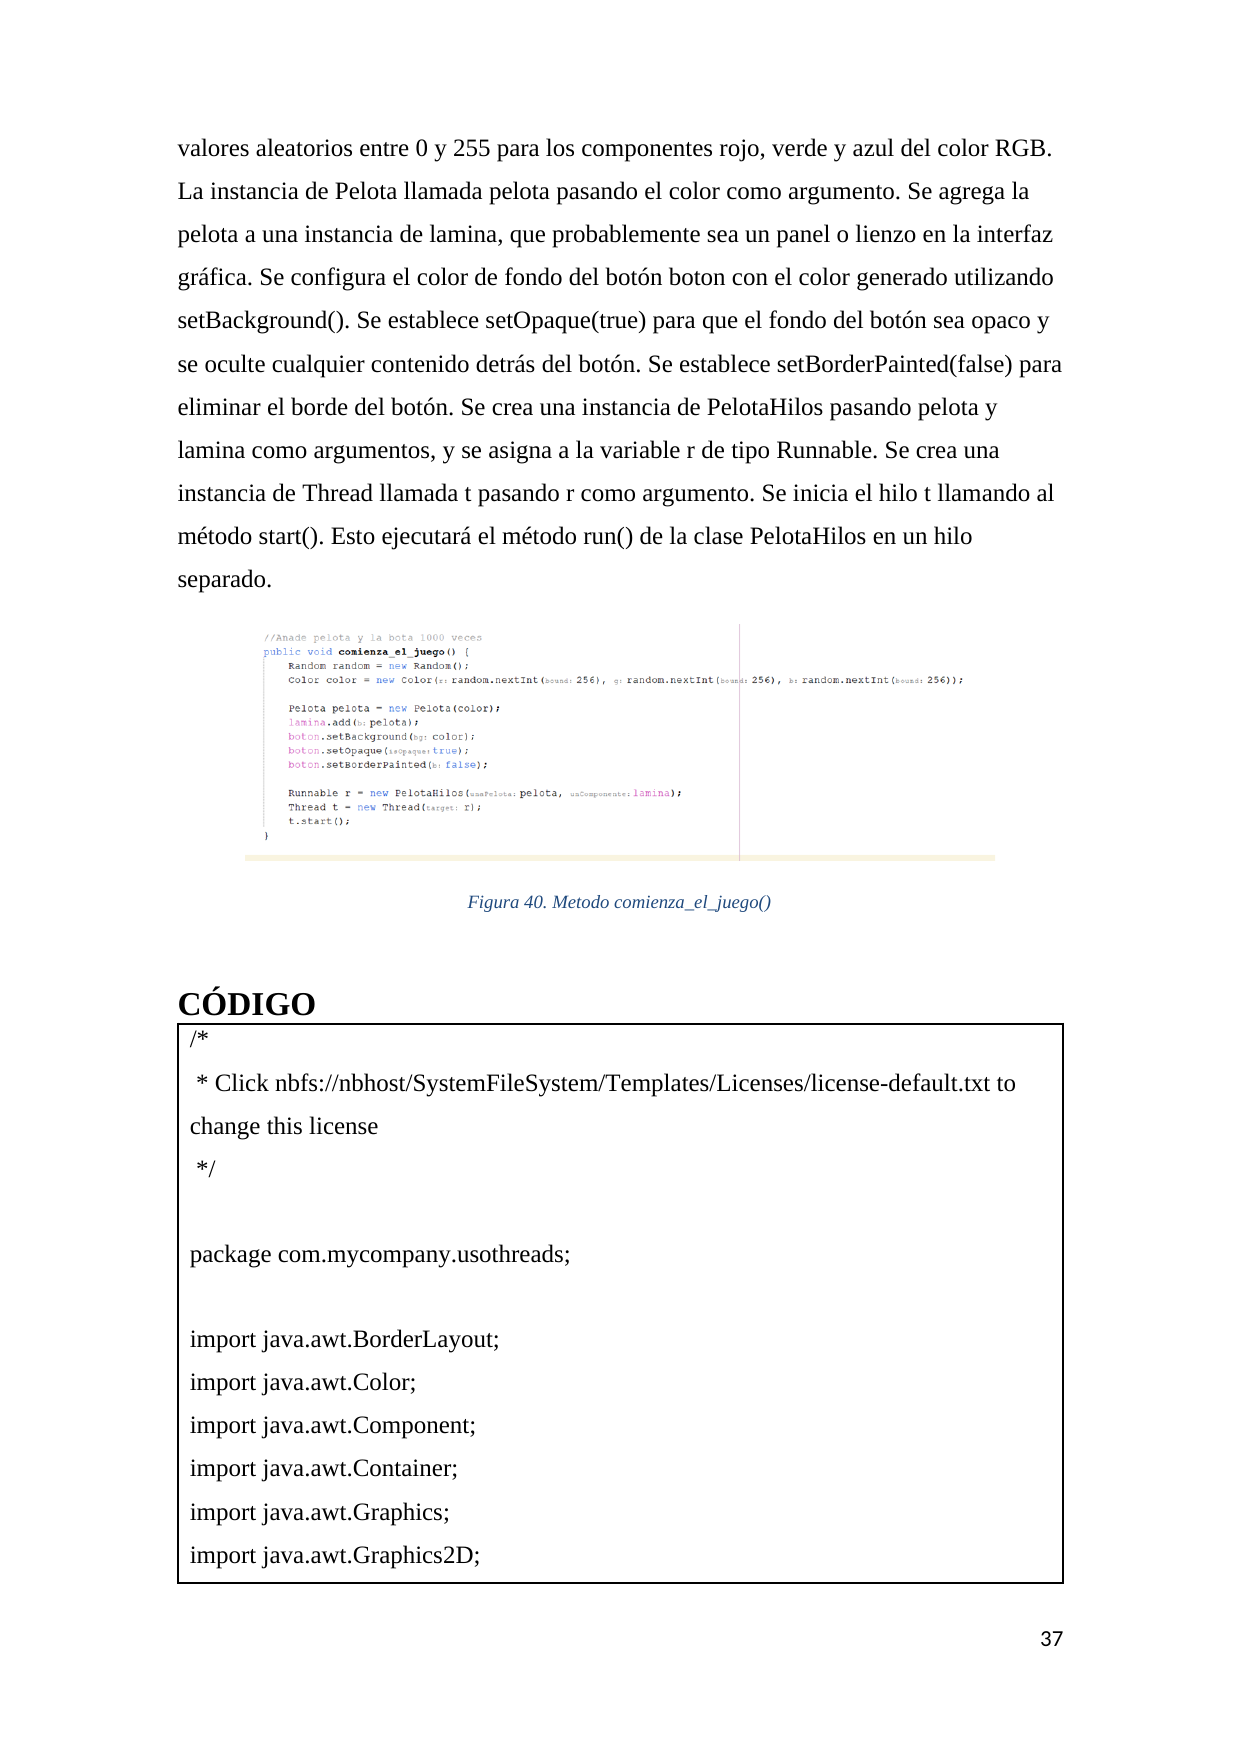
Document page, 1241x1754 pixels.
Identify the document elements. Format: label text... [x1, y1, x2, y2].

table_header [179, 1025, 1062, 1582]
picture [245, 624, 995, 861]
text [177, 133, 1063, 593]
text Figura 40. Metodo comienza_el_juego() [177, 891, 1063, 912]
subtitle CÓDIGO [177, 984, 1063, 1022]
